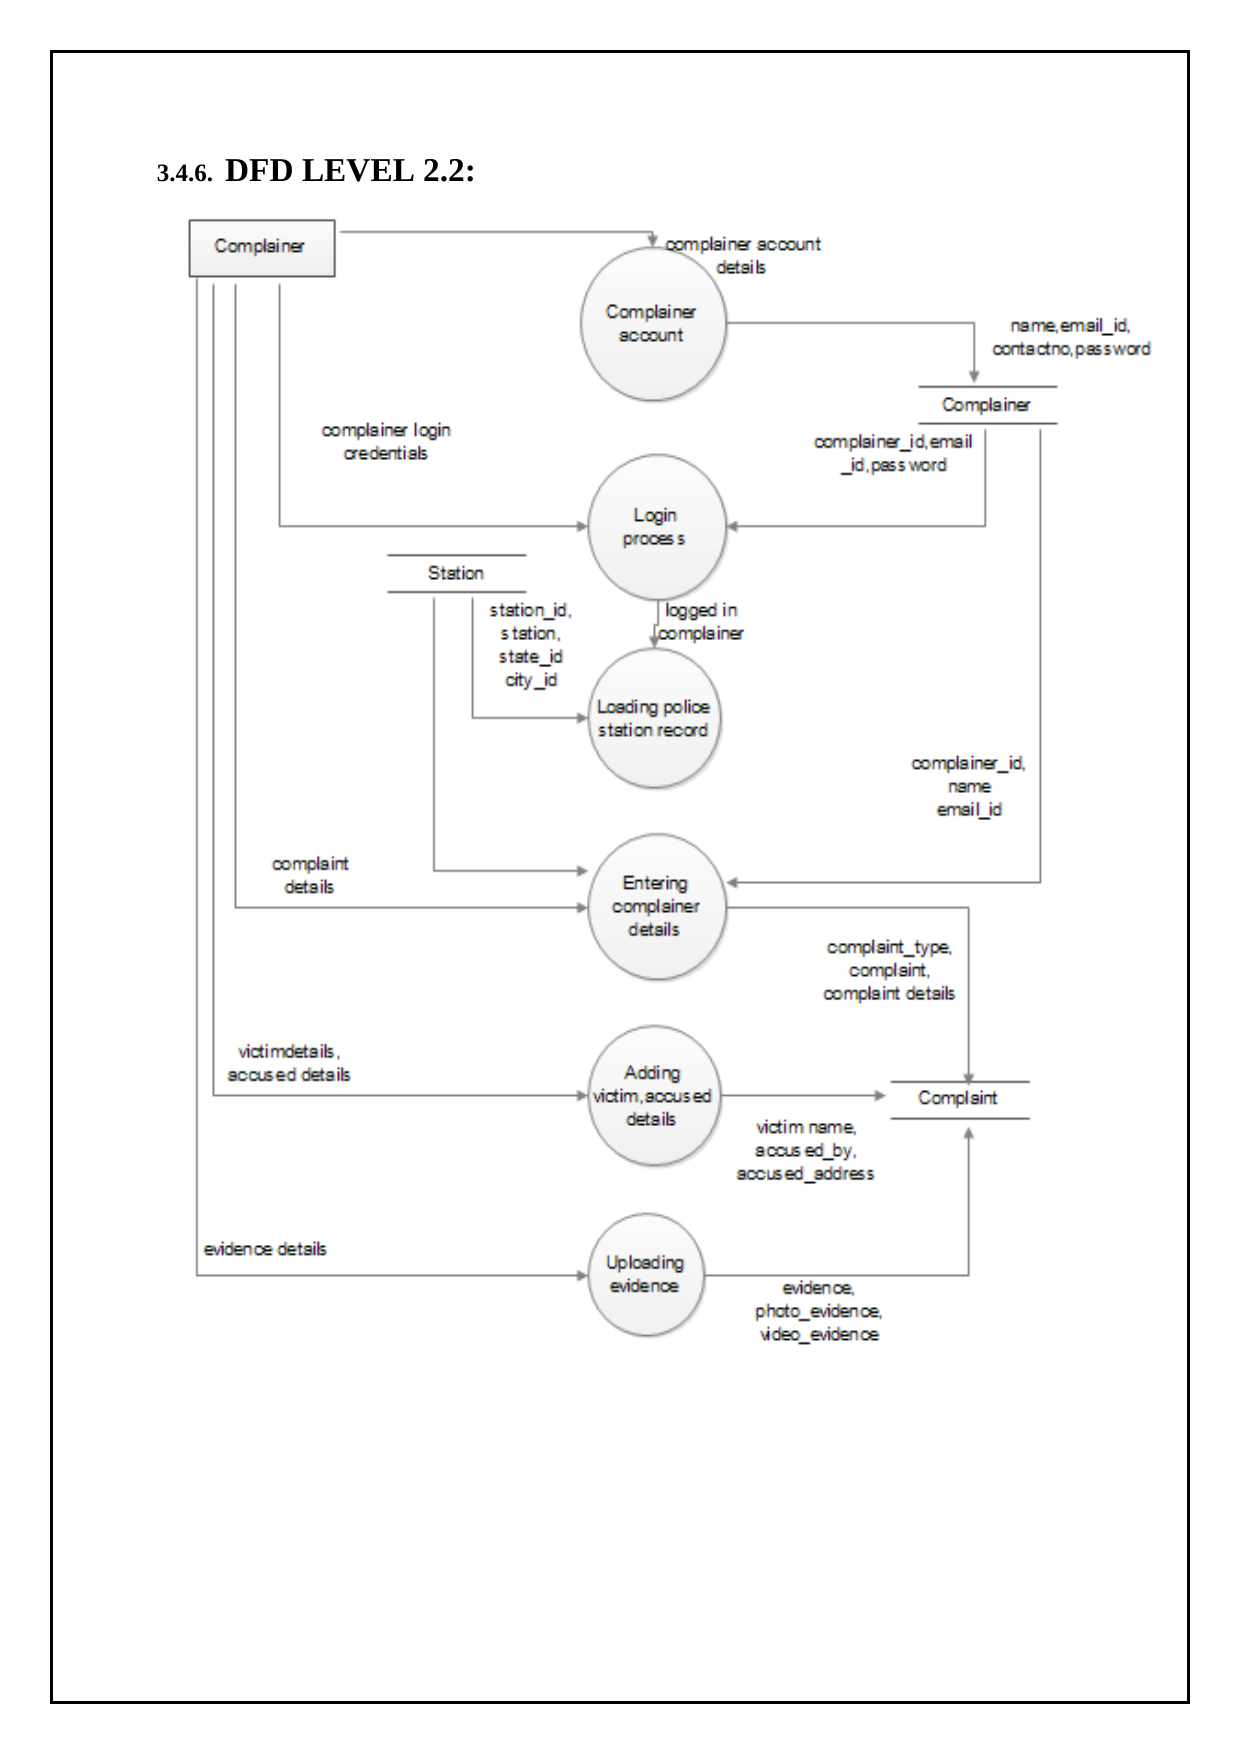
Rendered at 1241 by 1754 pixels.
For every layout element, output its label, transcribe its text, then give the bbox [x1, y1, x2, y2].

list DFD LEVEL 2.2: [157, 150, 1137, 188]
picture [156, 215, 1157, 1397]
